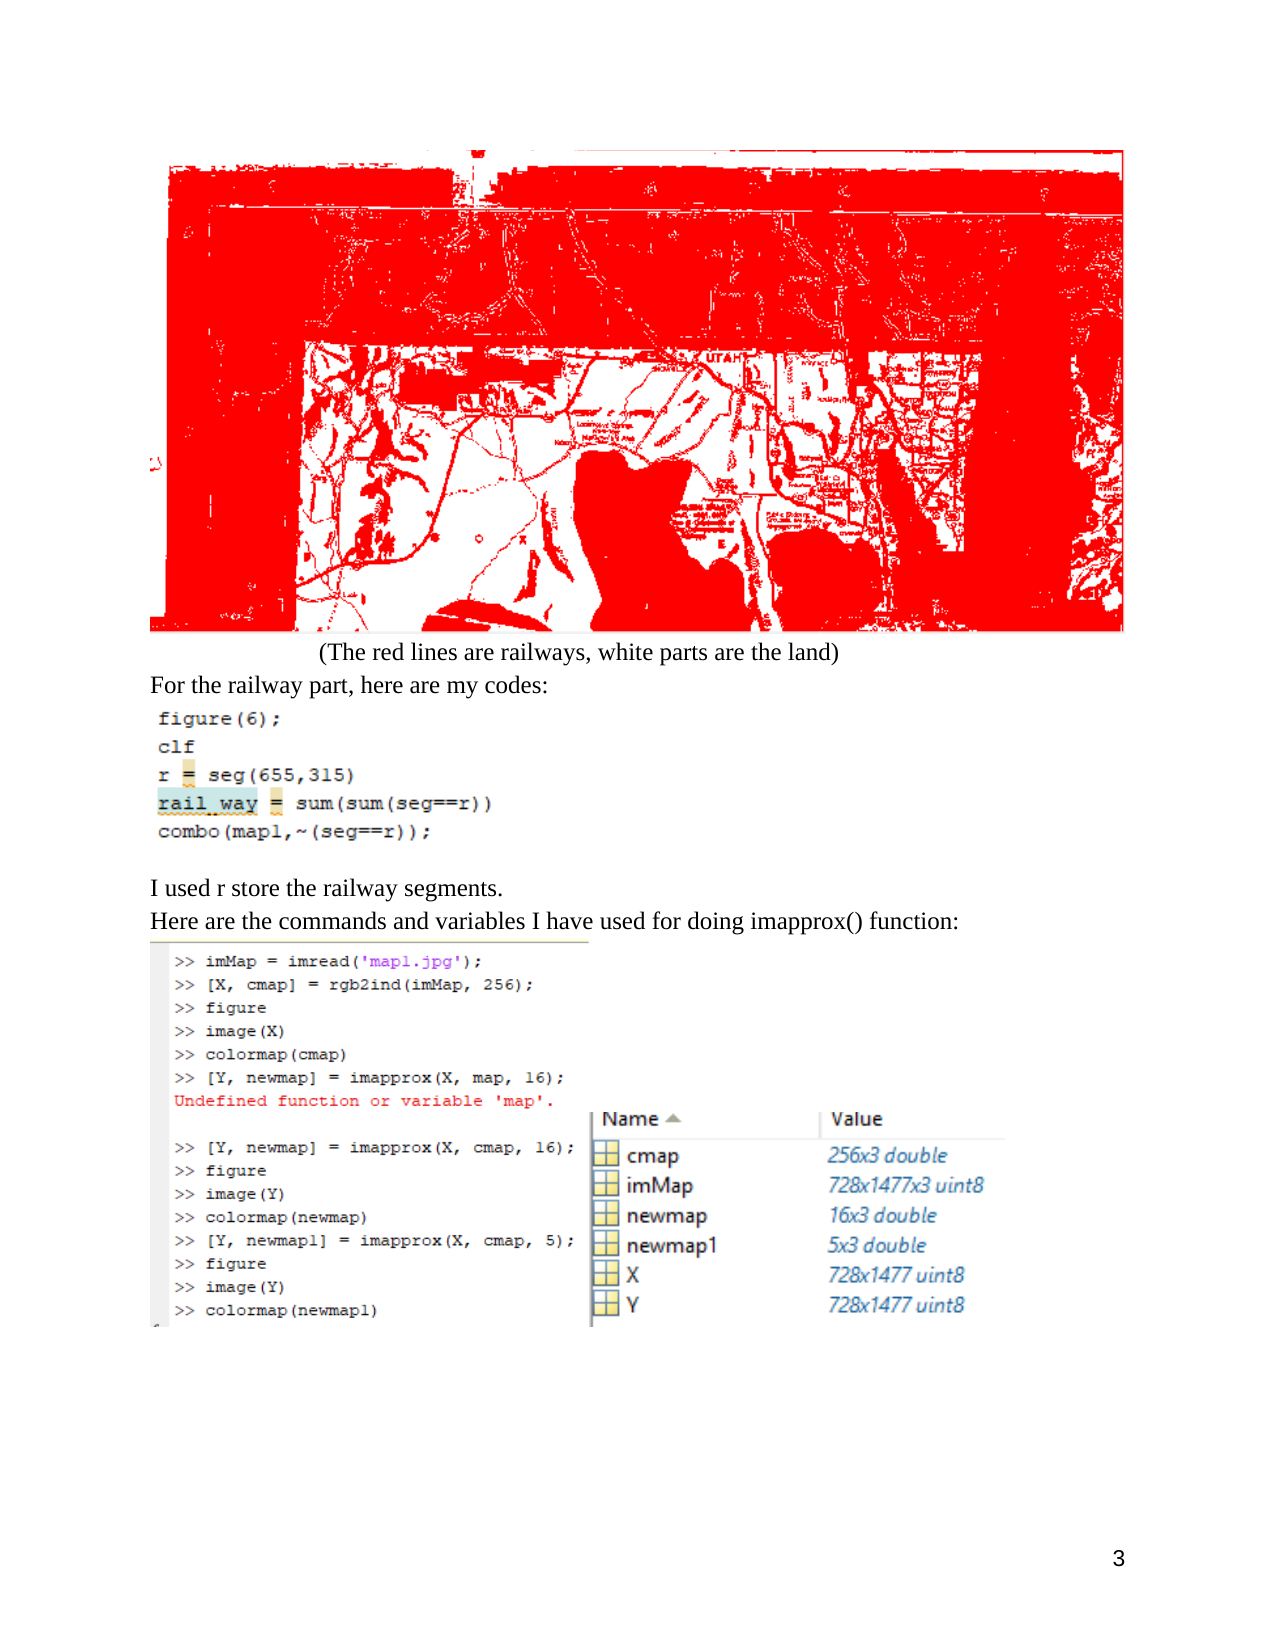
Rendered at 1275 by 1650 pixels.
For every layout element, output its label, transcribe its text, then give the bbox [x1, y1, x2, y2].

text I used r store the railway segments. [150, 873, 1125, 901]
picture [150, 150, 1125, 634]
picture [150, 703, 549, 869]
text For the railway part, here are my codes: [150, 670, 1125, 699]
text (The red lines are railways, white parts are the land) [150, 637, 1125, 666]
picture [150, 938, 1006, 1327]
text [150, 906, 1125, 1327]
